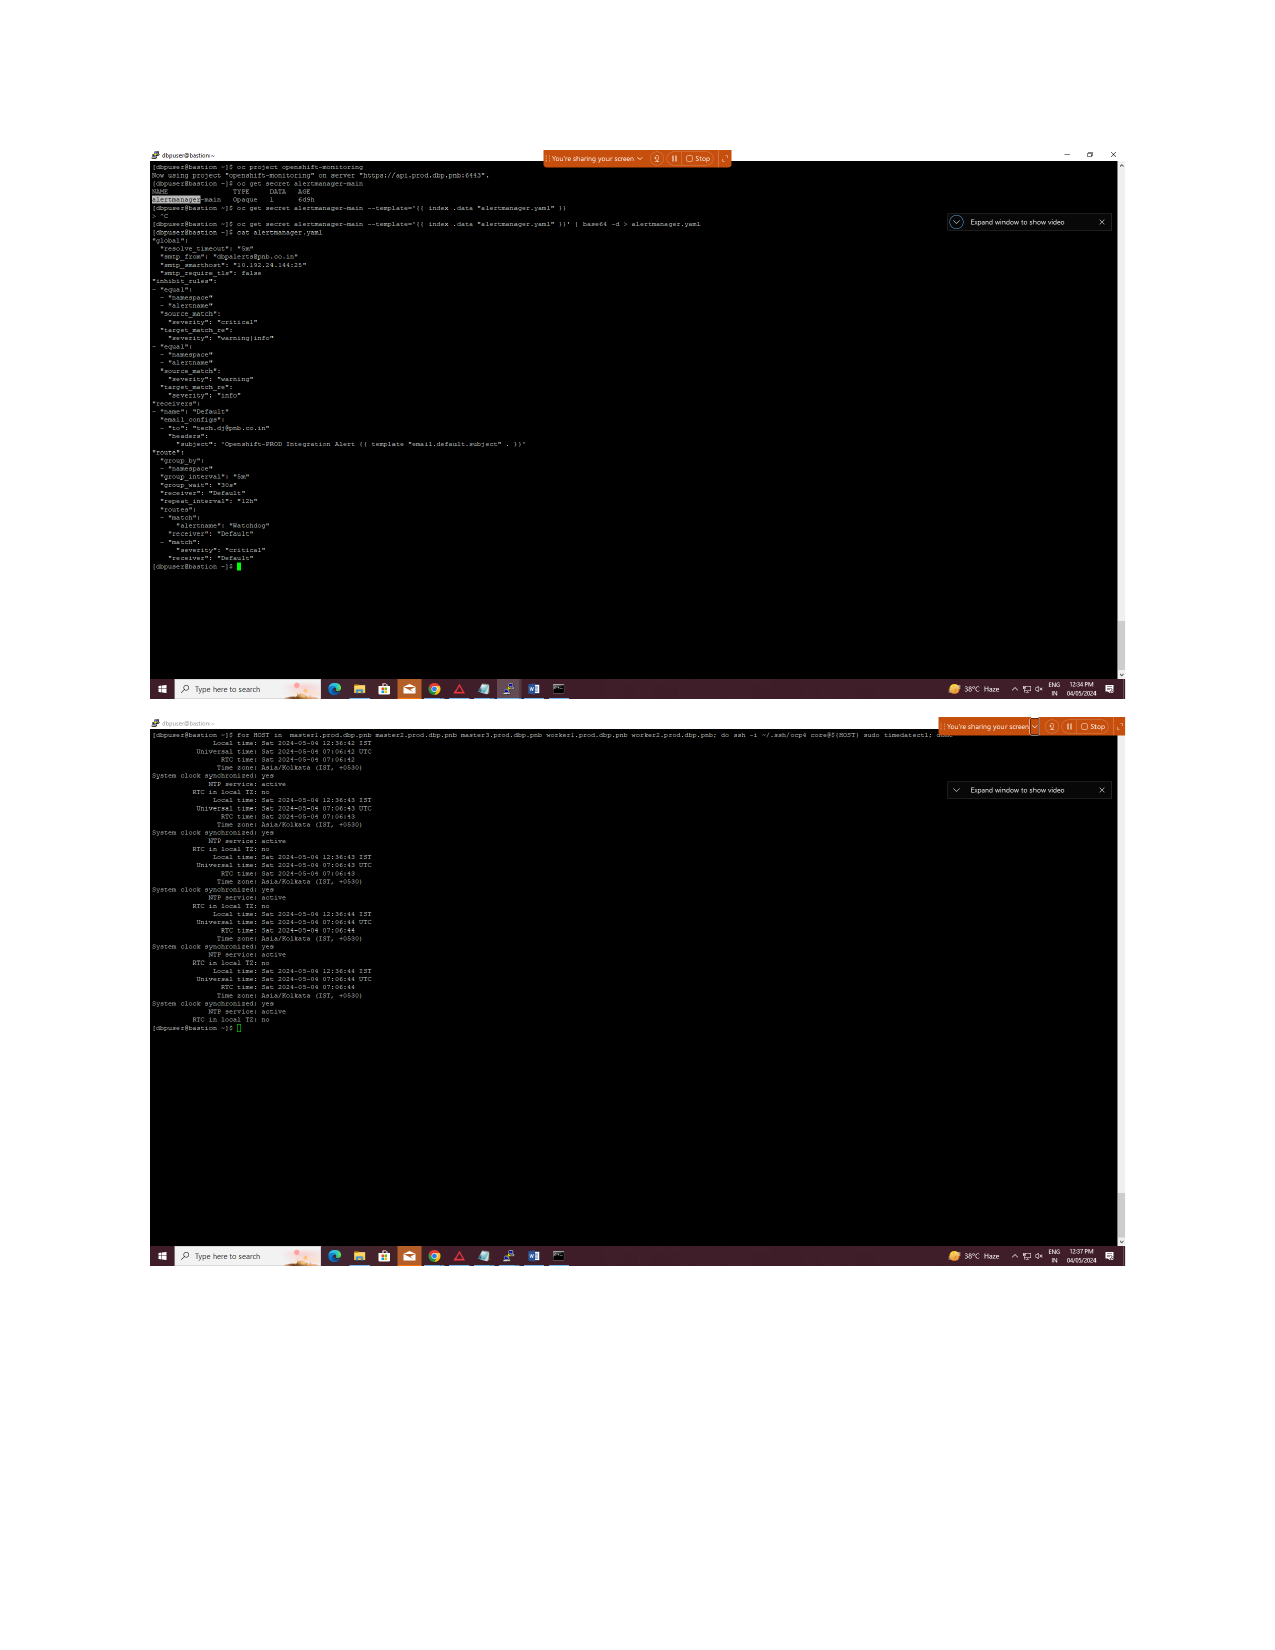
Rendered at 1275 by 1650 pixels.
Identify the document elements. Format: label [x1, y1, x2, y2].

picture [150, 717, 1125, 1266]
picture [150, 150, 1125, 699]
